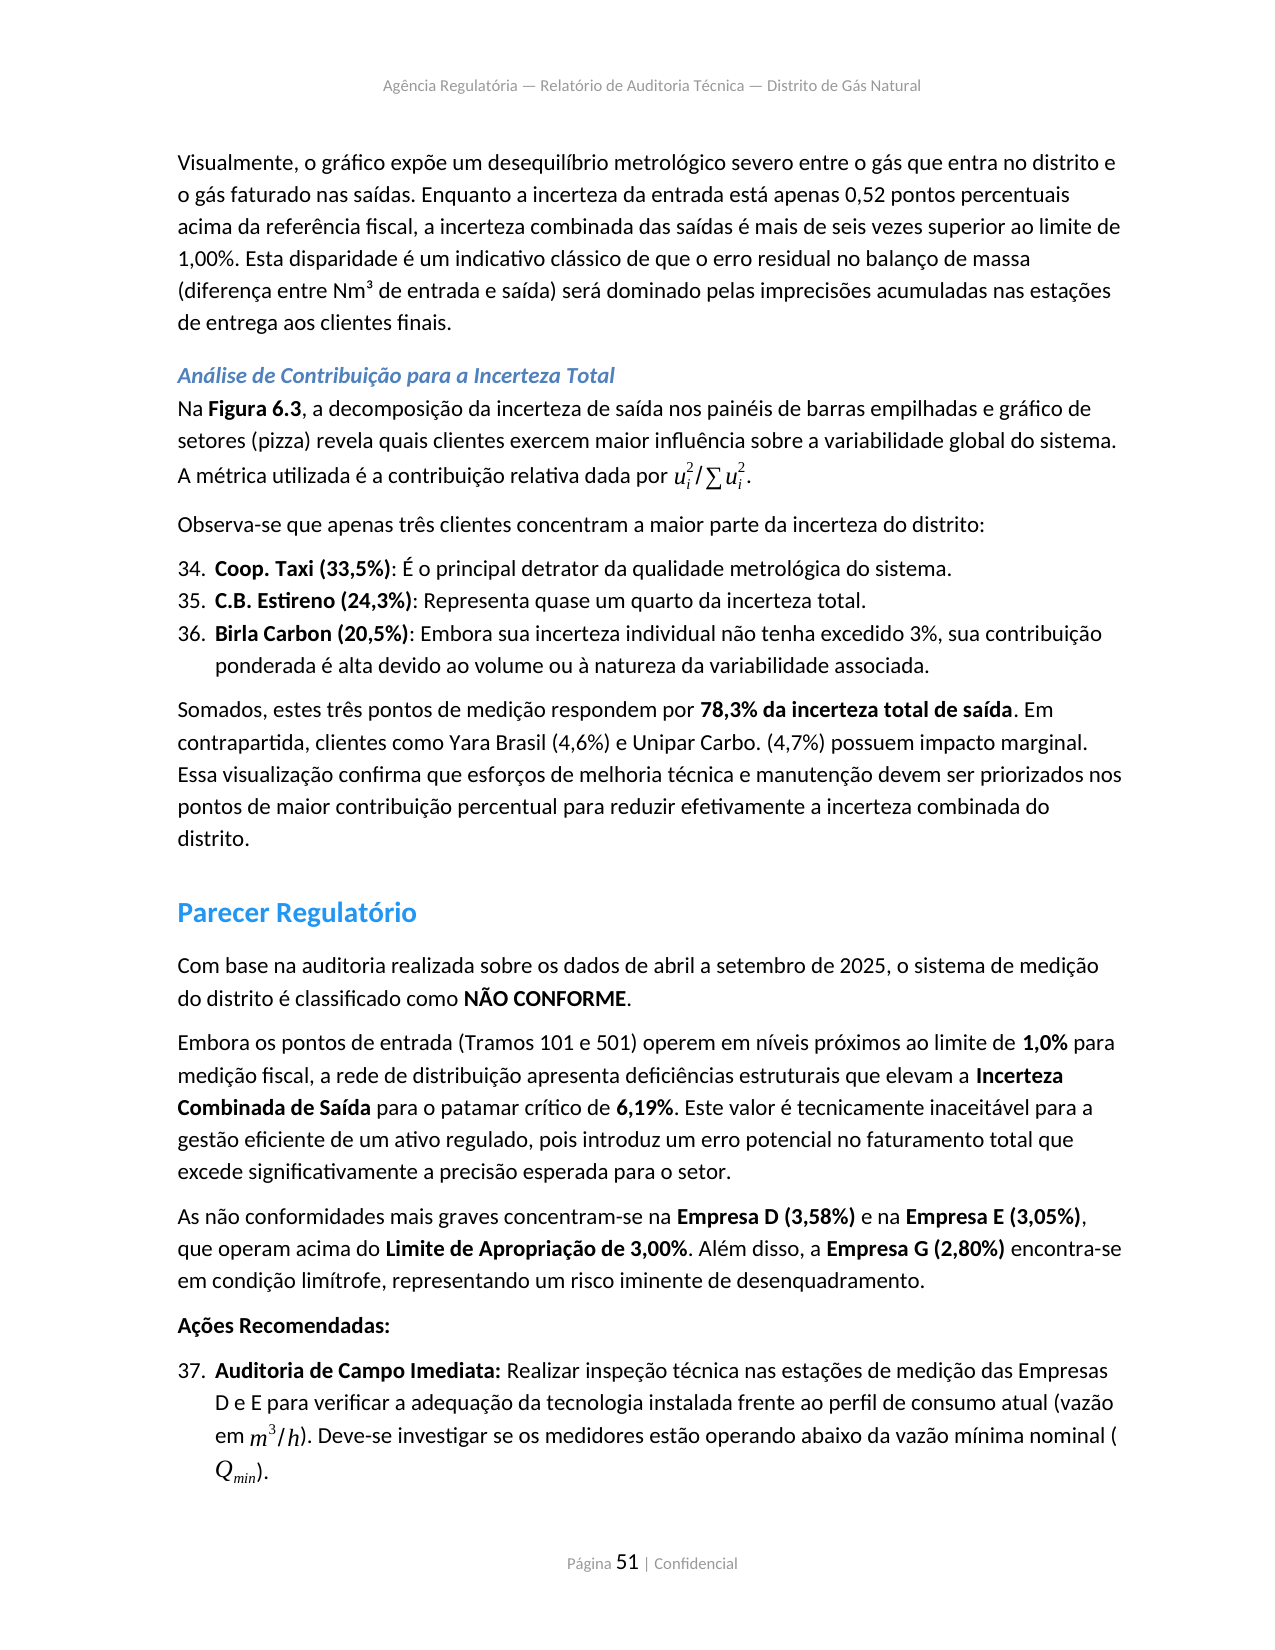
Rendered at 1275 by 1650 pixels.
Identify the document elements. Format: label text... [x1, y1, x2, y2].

text Embora os pontos de entrada (Tramos 101 e 501) operem em níveis próximos ao limite de 1,0% para medição fiscal, a rede de distribuição apresenta deficiências estruturais que elevam a Incerteza Combinada de Saída para o patamar crítico de 6,19%. Este valor é tecnicamente inaceitável para a gestão eficiente de um ativo regulado, pois introduz um erro potencial no faturamento total que excede significativamente a precisão esperada para o setor. [177, 1028, 1127, 1185]
list Birla Carbon (20,5%): Embora sua incerteza individual não tenha excedido 3%, sua contribuição ponderada é alta devido ao volume ou à natureza da variabilidade associada. [177, 619, 1127, 679]
subtitle Análise de Contribuição para a Incerteza Total [177, 362, 1127, 389]
list Coop. Taxi (33,5%): É o principal detrator da qualidade metrológica do sistema. [177, 554, 1127, 582]
text Visualmente, o gráfico expõe um desequilíbrio metrológico severo entre o gás que entra no distrito e o gás faturado nas saídas. Enquanto a incerteza da entrada está apenas 0,52 pontos percentuais acima da referência fiscal, a incerteza combinada das saídas é mais de seis vezes superior ao limite de 1,00%. Esta disparidade é um indicativo clássico de que o erro residual no balanço de massa (diferença entre Nm³ de entrada e saída) será dominado pelas imprecisões acumuladas nas estações de entrega aos clientes finais. [177, 148, 1127, 337]
text Somados, estes três pontos de medição respondem por 78,3% da incerteza total de saída. Em contrapartida, clientes como Yara Brasil (4,6%) e Unipar Carbo. (4,7%) possuem impacto marginal. Essa visualização confirma que esforços de melhoria técnica e manutenção devem ser priorizados nos pontos de maior contribuição percentual para reduzir efetivamente a incerteza combinada do distrito. [177, 696, 1127, 852]
subtitle Parecer Regulatório [177, 894, 1127, 930]
text Observa-se que apenas três clientes concentram a maior parte da incerteza do distrito: [177, 510, 1127, 538]
text As não conformidades mais graves concentram-se na Empresa D (3,58%) e na Empresa E (3,05%), que operam acima do Limite de Apropriação de 3,00%. Além disso, a Empresa G (2,80%) encontra-se em condição limítrofe, representando um risco iminente de desenquadramento. [177, 1202, 1127, 1294]
list Auditoria de Campo Imediata: Realizar inspeção técnica nas estações de medição das Empresas D e E para verificar a adequação da tecnologia instalada frente ao perfil de consumo atual (vazão em ). Deve-se investigar se os medidores estão operando abaixo da vazão mínima nominal (). [177, 1356, 1127, 1487]
list C.B. Estireno (24,3%): Representa quase um quarto da incerteza total. [177, 587, 1127, 614]
text Na Figura 6.3, a decomposição da incerteza de saída nos painéis de barras empilhadas e gráfico de setores (pizza) revela quais clientes exercem maior influência sobre a variabilidade global do sistema. A métrica utilizada é a contribuição relativa dada por . [177, 394, 1127, 493]
text Com base na auditoria realizada sobre os dados de abril a setembro de 2025, o sistema de medição do distrito é classificado como NÃO CONFORME. [177, 952, 1127, 1012]
text Ações Recomendadas: [177, 1311, 1127, 1339]
